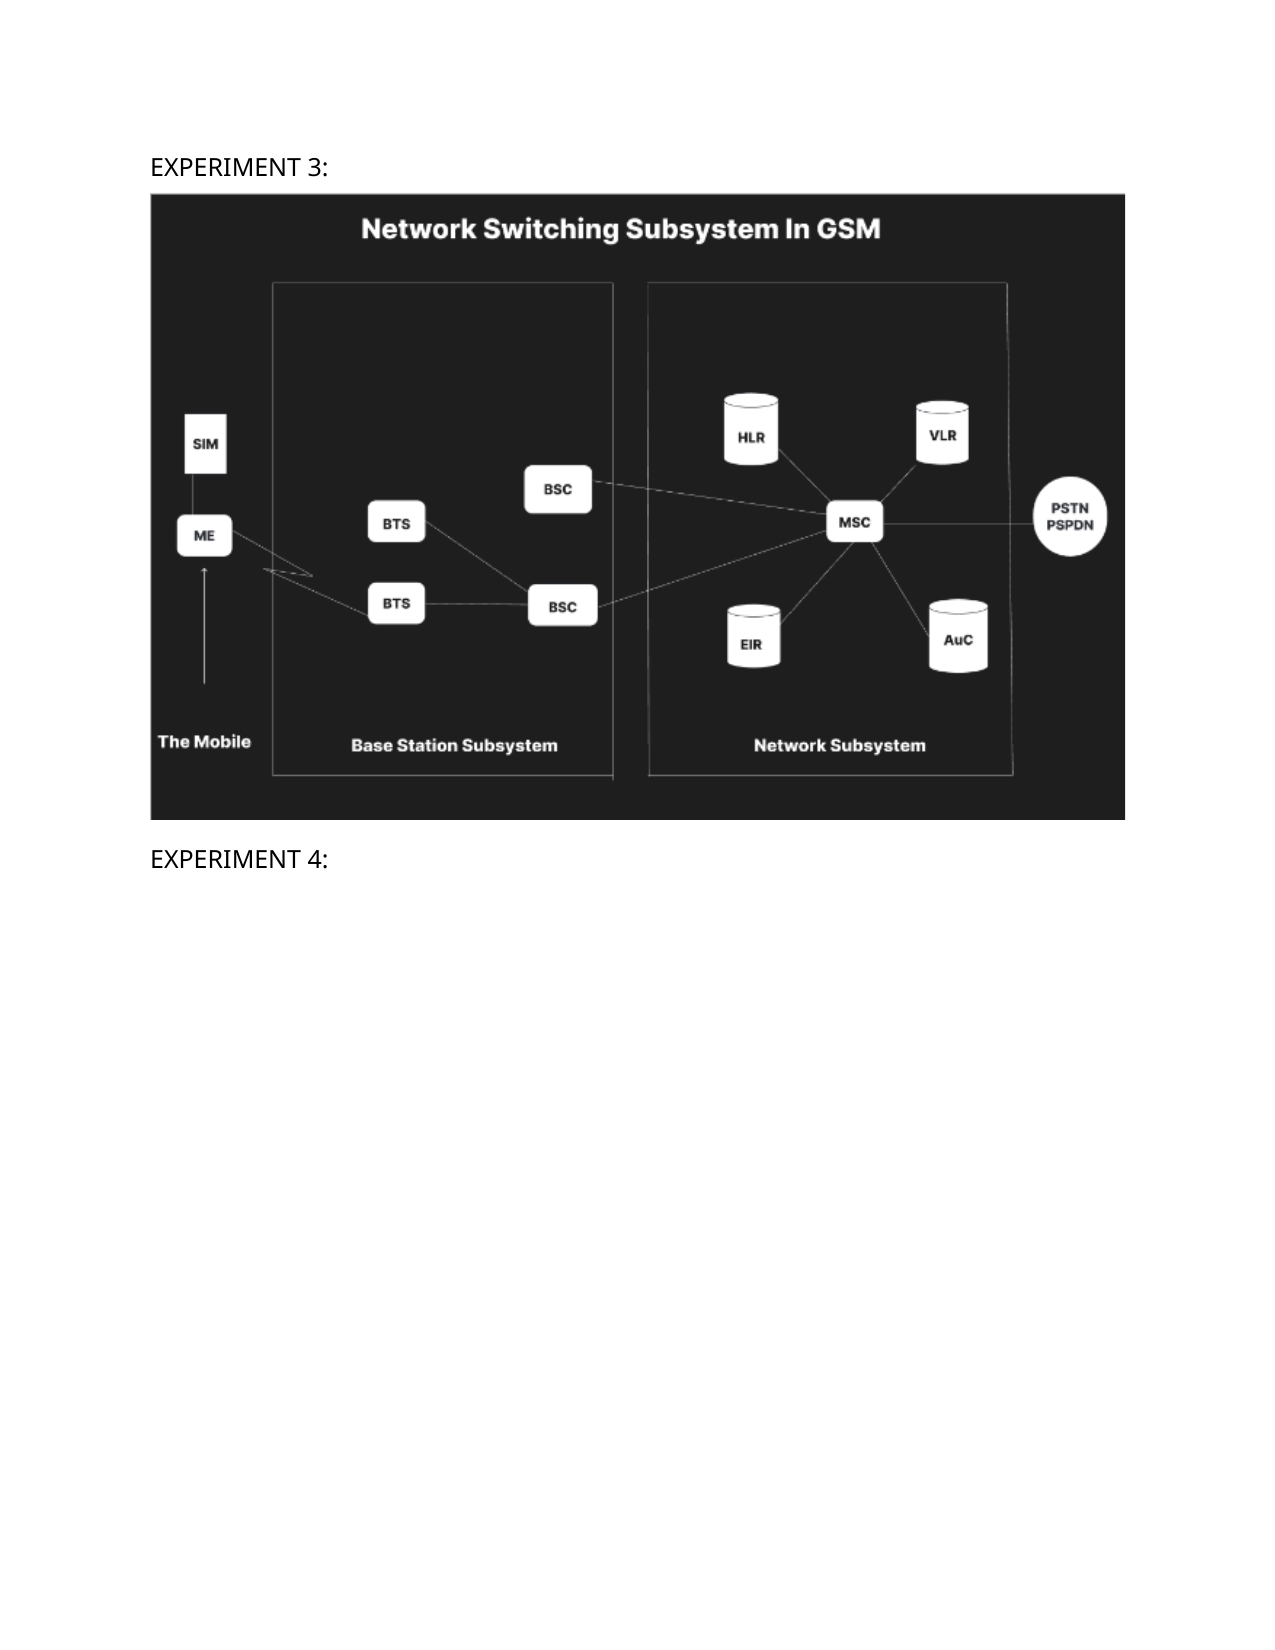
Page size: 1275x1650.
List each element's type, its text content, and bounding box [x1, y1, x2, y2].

text EXPERIMENT 3: [150, 150, 1125, 189]
picture [150, 189, 1125, 820]
text EXPERIMENT 4: [150, 841, 1125, 876]
